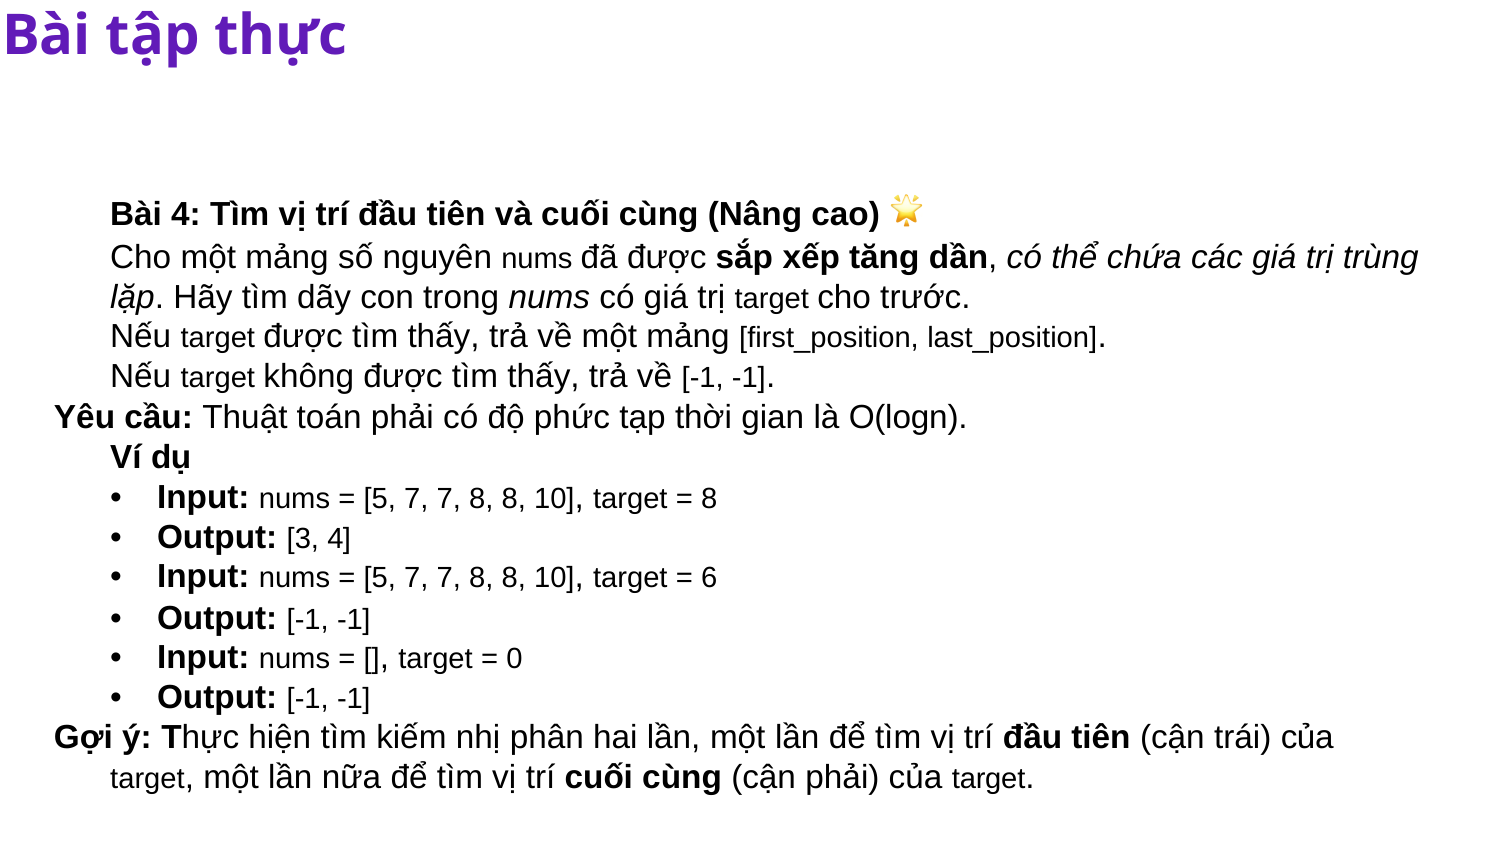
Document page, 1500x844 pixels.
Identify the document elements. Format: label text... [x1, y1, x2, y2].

text Gợi ý: Thực hiện tìm kiếm nhị phân hai lần, một lần để tìm vị trí đầu tiên (cận trái) của [54, 717, 1425, 756]
text Nếu target được tìm thấy, trả về một mảng [first_position, last_position]. Nếu target không được tìm thấy, trả về [-1, -1]. [110, 316, 1162, 394]
list Input: nums = [5, 7, 7, 8, 8, 10], target = 8 [110, 477, 1425, 516]
list Output: [-1, -1] [110, 598, 1425, 636]
text target, một lần nữa để tìm vị trí cuối cùng (cận phải) của target. [110, 757, 1425, 795]
subtitle Ví dụ [110, 437, 1425, 475]
text Cho một mảng số nguyên nums đã được sắp xếp tăng dần, có thể chứa các giá trị trùng lặp. Hãy tìm dãy con trong nums có giá trị target cho trước. [110, 237, 1425, 315]
list Input: nums = [5, 7, 7, 8, 8, 10], target = 6 [110, 556, 1425, 595]
subtitle Bài 4: Tìm vị trí đầu tiên và cuối cùng (Nâng cao) [110, 194, 1425, 234]
list Output: [3, 4] [110, 517, 1425, 555]
picture [889, 193, 923, 227]
list Input: nums = [], target = 0 [110, 637, 1425, 676]
text Yêu cầu: Thuật toán phải có độ phức tạp thời gian là O(logn). [54, 397, 1425, 436]
list Output: [-1, -1] [110, 678, 1425, 716]
